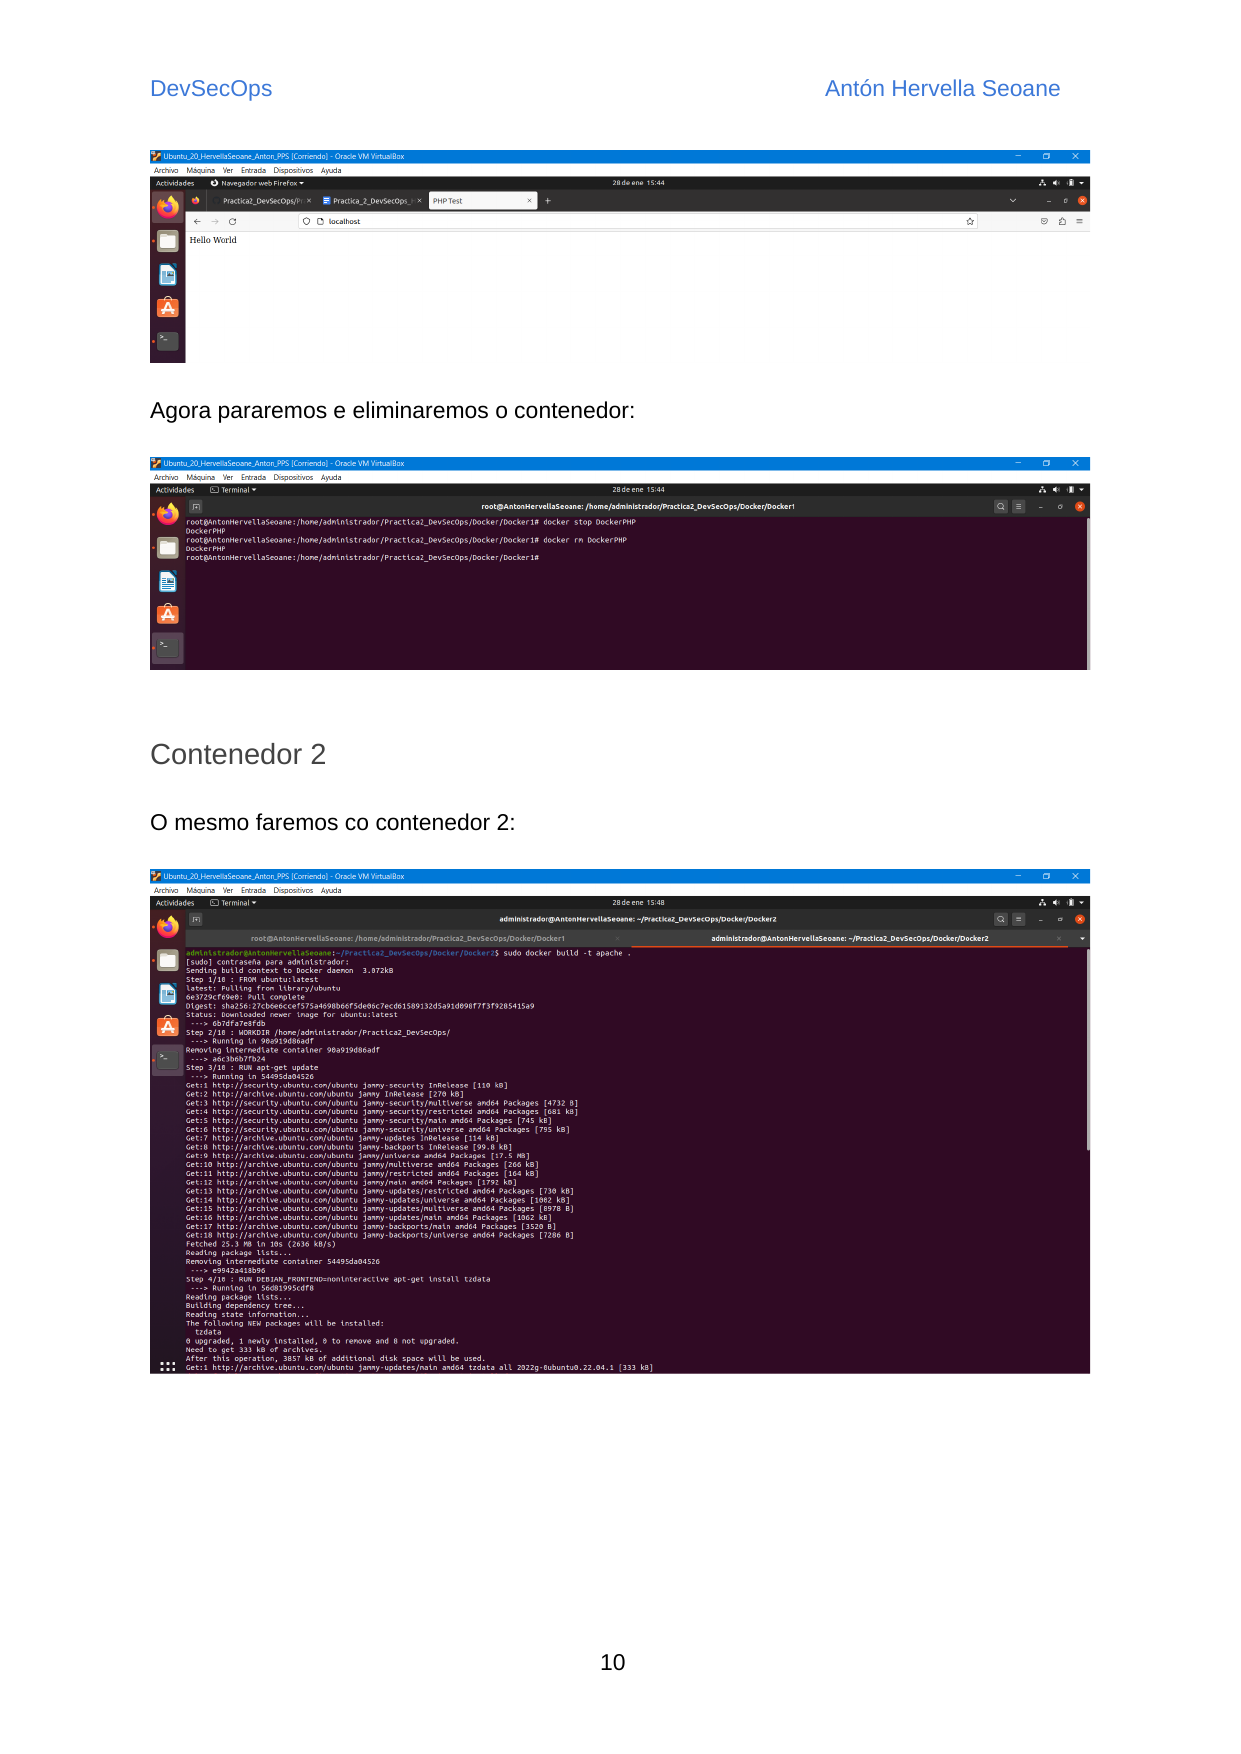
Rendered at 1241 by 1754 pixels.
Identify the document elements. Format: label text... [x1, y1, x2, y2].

text Agora pararemos e eliminaremos o contenedor: [150, 397, 1090, 423]
text O mesmo faremos co contenedor 2: [150, 809, 1090, 835]
subtitle Contenedor 2 [150, 737, 1090, 770]
picture [150, 457, 1091, 670]
picture [150, 150, 1091, 363]
picture [150, 869, 1091, 1374]
